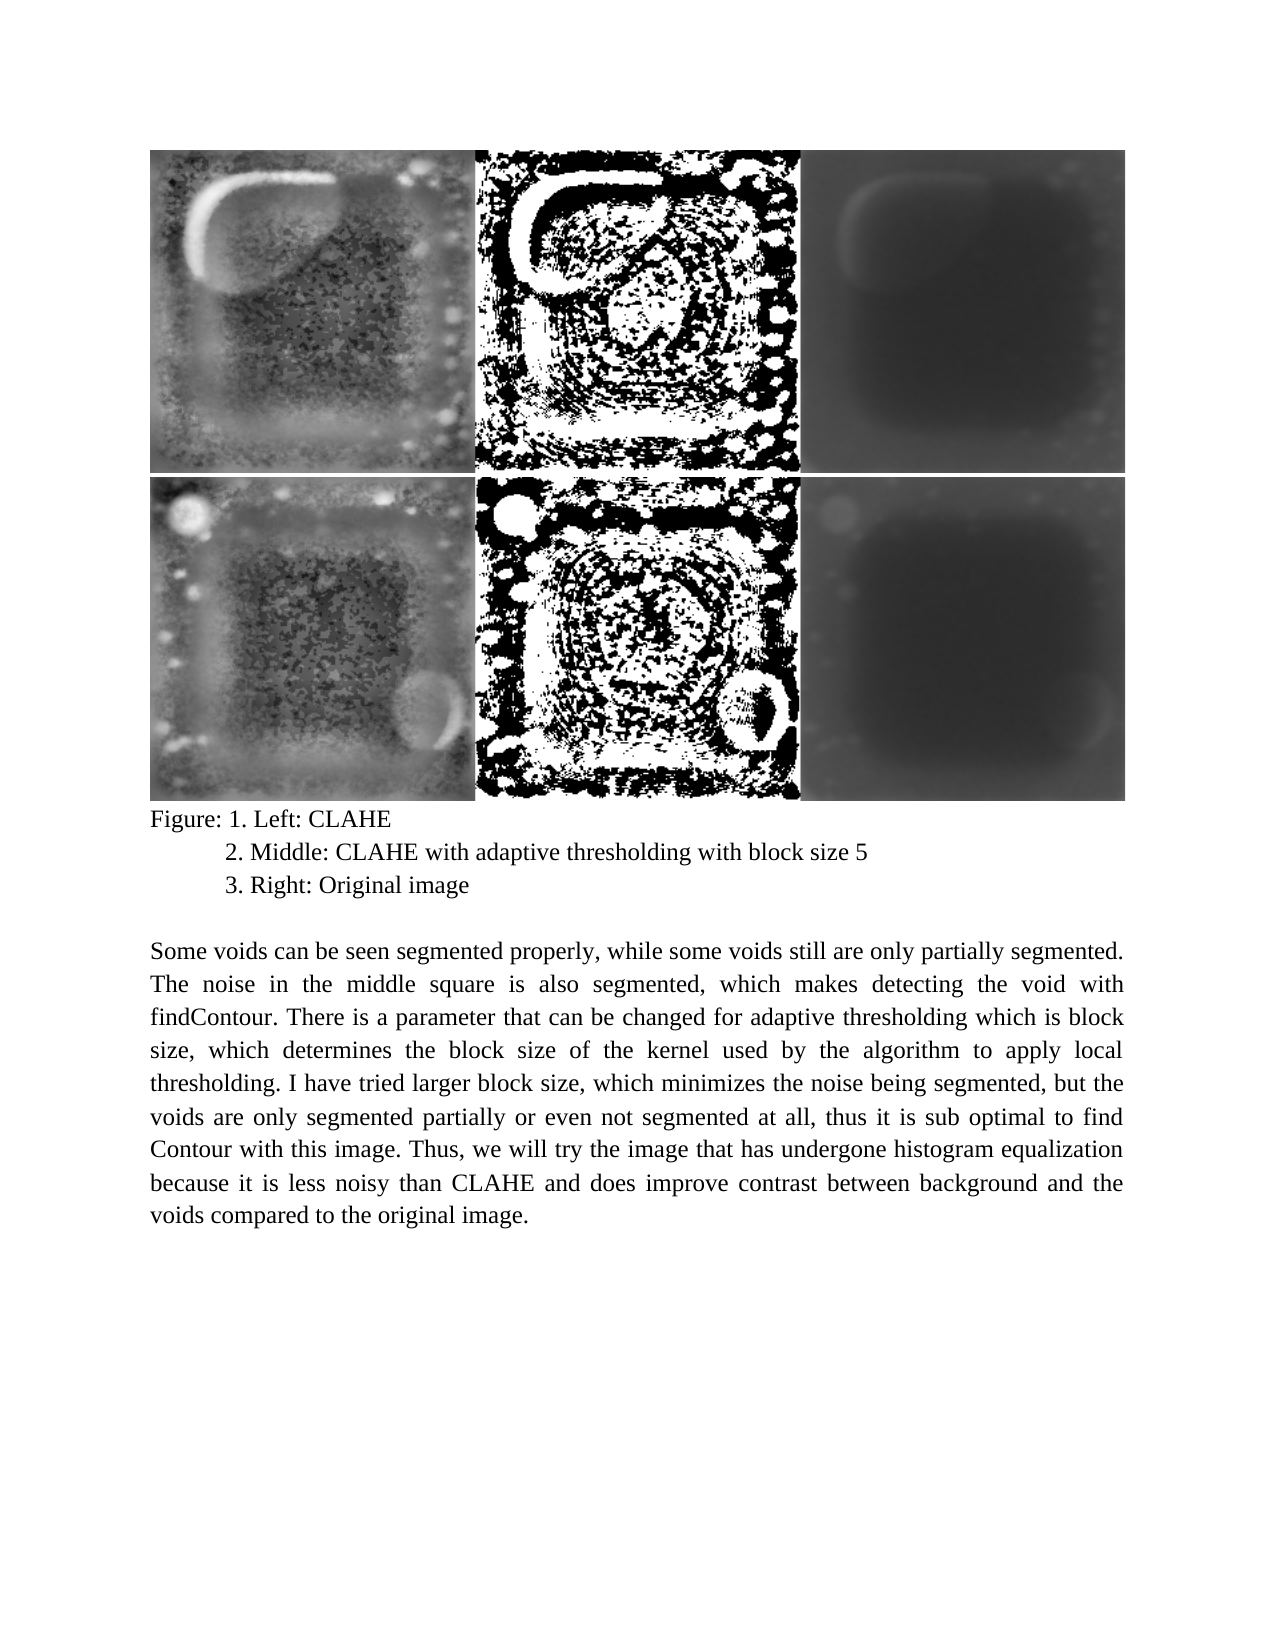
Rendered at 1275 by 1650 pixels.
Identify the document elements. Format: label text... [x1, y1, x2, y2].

text Some voids can be seen segmented properly, while some voids still are only partially segmented. The noise in the middle square is also segmented, which makes detecting the void with findContour. There is a parameter that can be changed for adaptive thresholding which is block size, which determines the block size of the kernel used by the algorithm to apply local thresholding. I have tried larger block size, which minimizes the noise being segmented, but the voids are only segmented partially or even not segmented at all, thus it is sub optimal to find Contour with this image. Thus, we will try the image that has undergone histogram equalization because it is less noisy than CLAHE and does improve contrast between background and the voids compared to the original image. [150, 936, 1125, 1229]
picture [150, 150, 1125, 473]
text 2. Middle: CLAHE with adaptive thresholding with block size 5 [150, 837, 1125, 866]
picture [150, 477, 1125, 801]
text Figure: 1. Left: CLAHE [150, 804, 1125, 833]
text 3. Right: Original image [150, 870, 1125, 899]
